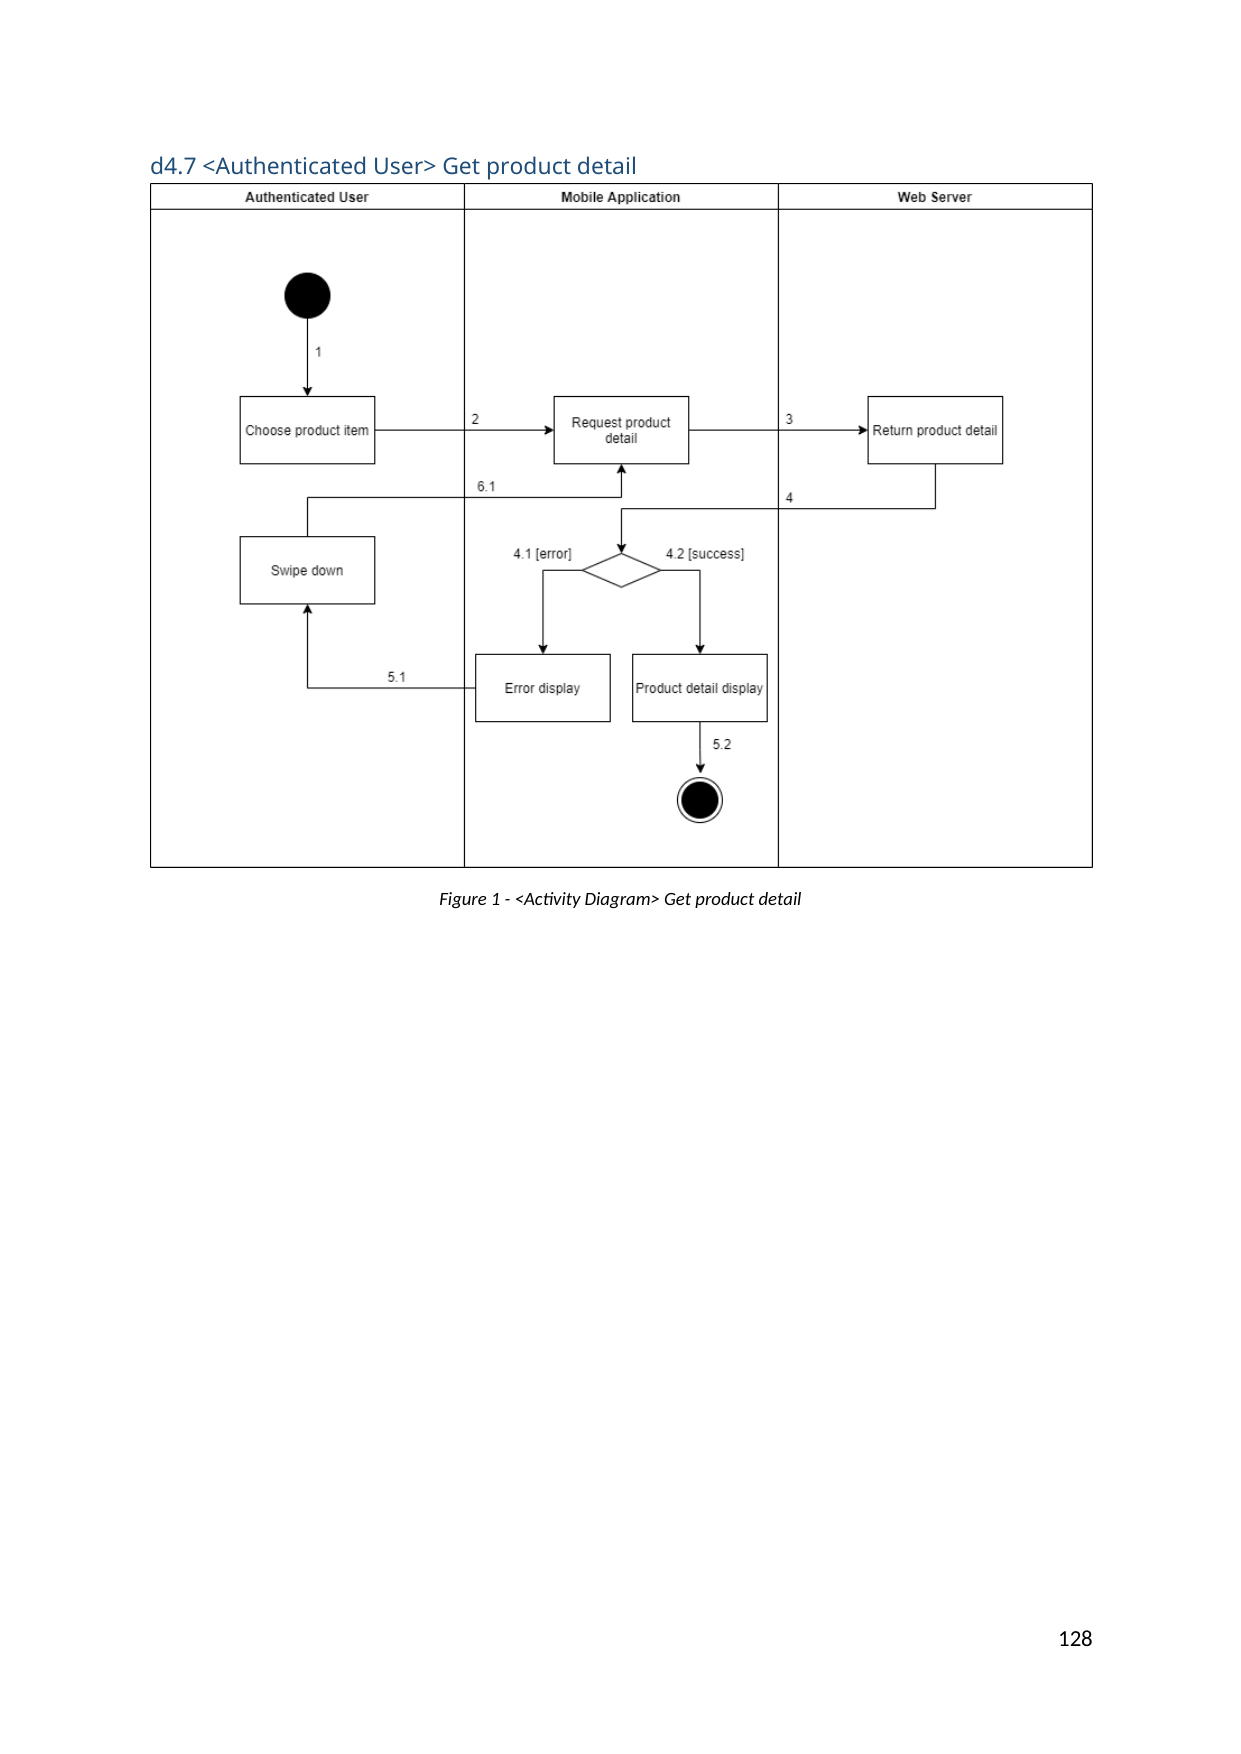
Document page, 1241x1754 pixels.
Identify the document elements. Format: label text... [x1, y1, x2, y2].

text Figure 1 - <Activity Diagram> Get product detail [150, 887, 1093, 910]
picture [150, 183, 1093, 868]
subtitle d4.7 <Authenticated User> Get product detail [150, 150, 1093, 181]
